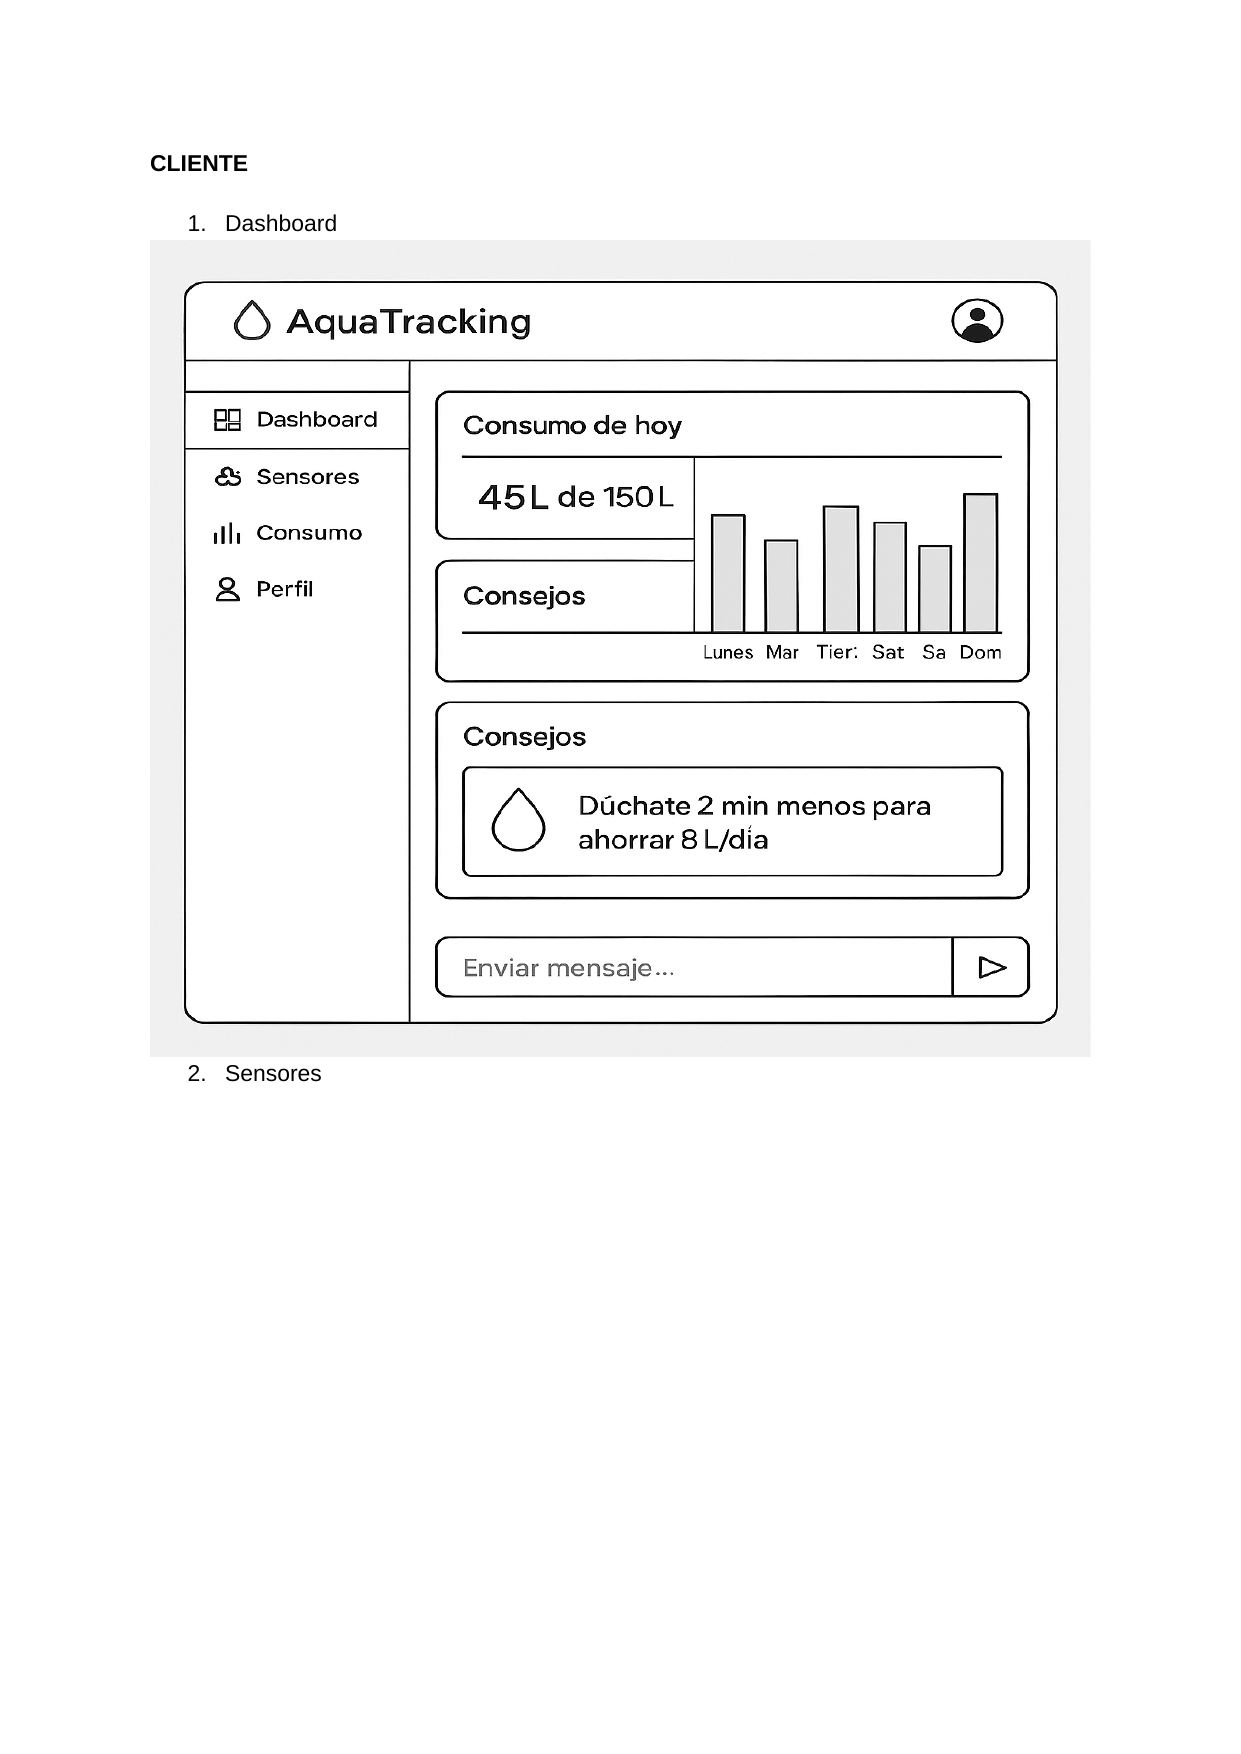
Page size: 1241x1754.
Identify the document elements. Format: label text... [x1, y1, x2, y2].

list Sensores [187, 1060, 1090, 1087]
picture [150, 240, 1091, 1057]
text CLIENTE [150, 150, 1090, 176]
list Dashboard [187, 210, 1090, 237]
